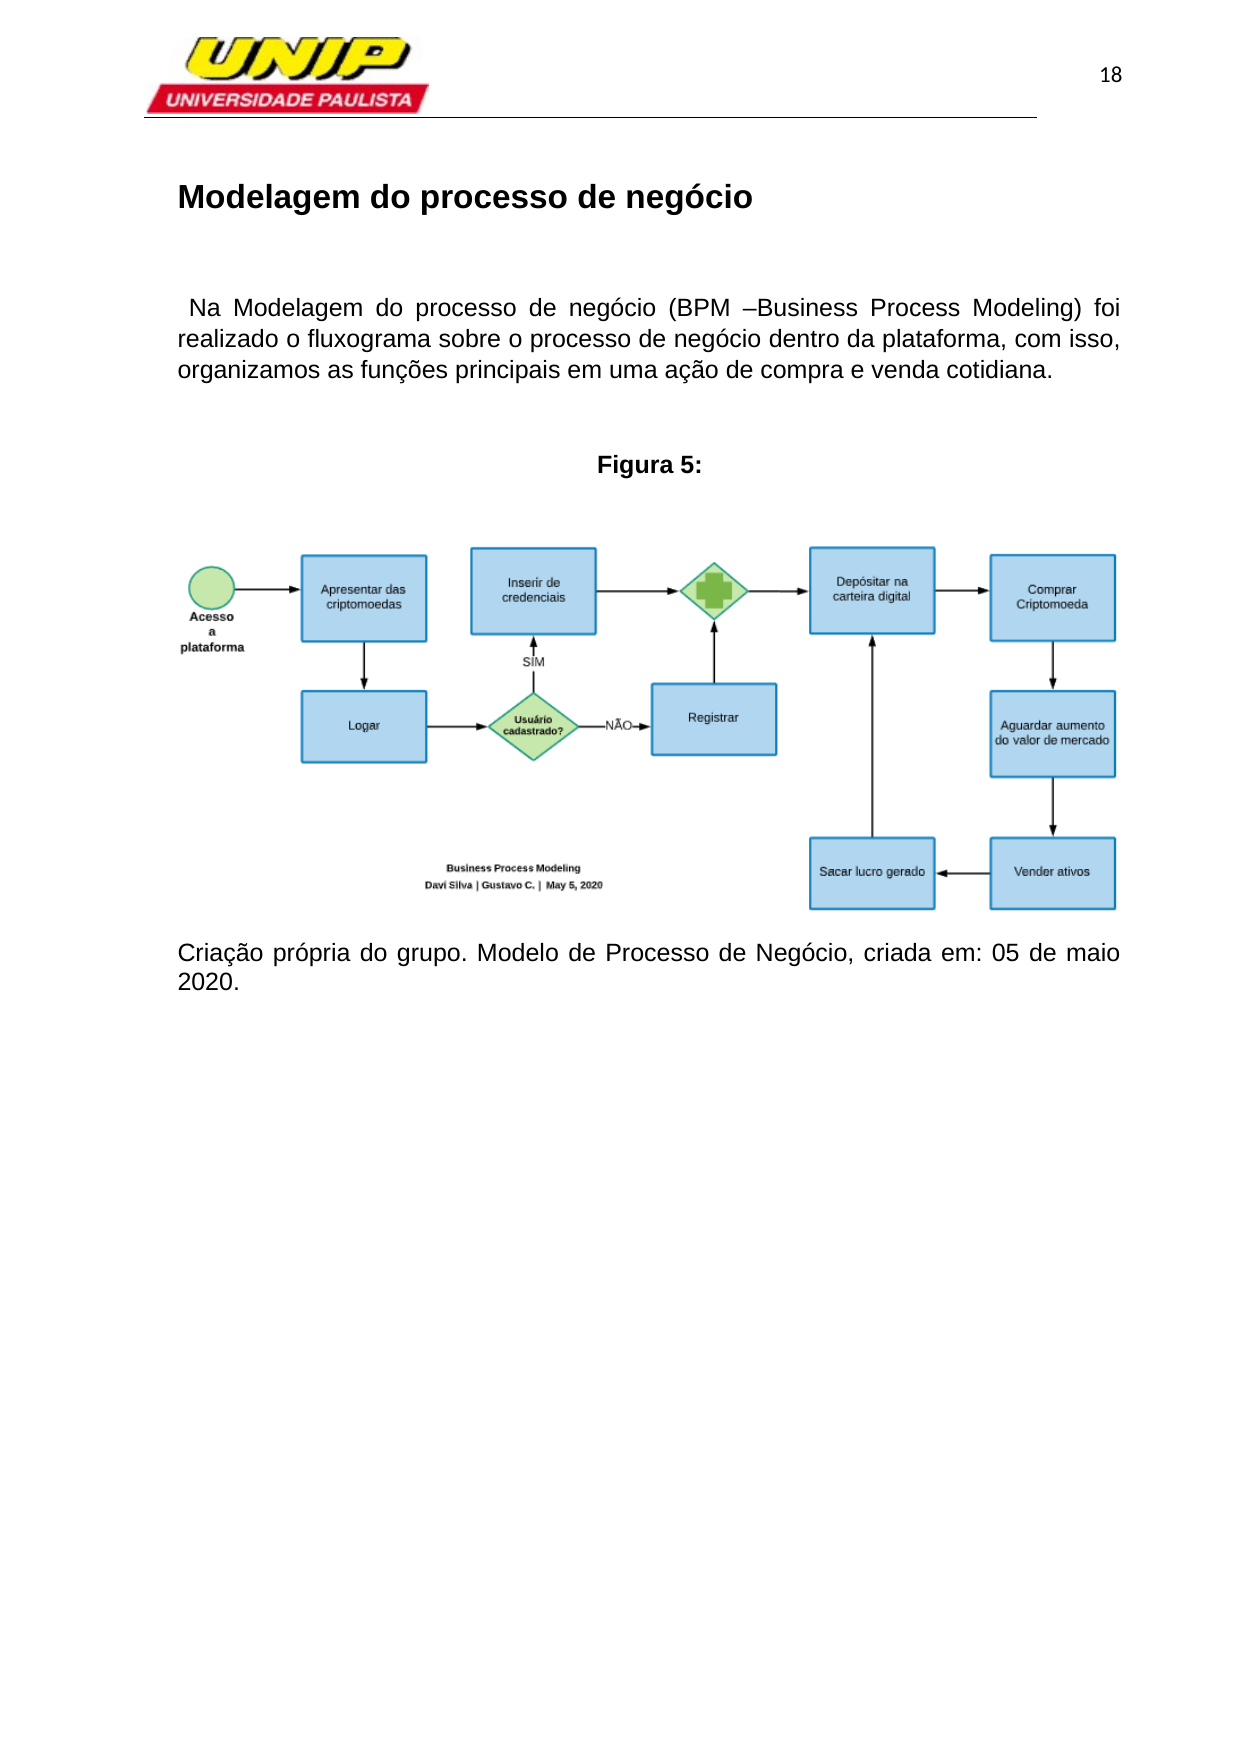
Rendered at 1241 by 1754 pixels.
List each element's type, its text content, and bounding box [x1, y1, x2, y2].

text Modelagem do processo de negócio [177, 177, 1122, 216]
text Figura 5: [177, 450, 1122, 479]
picture [177, 544, 1123, 919]
text Criação própria do grupo. Modelo de Processo de Negócio, criada em: 05 de maio 2020. [177, 938, 1122, 995]
picture [146, 37, 429, 114]
text Na Modelagem do processo de negócio (BPM –Business Process Modeling) foi realizado o fluxograma sobre o processo de negócio dentro da plataforma, com isso, organizamos as funções principais em uma ação de compra e venda cotidiana. [177, 293, 1122, 384]
